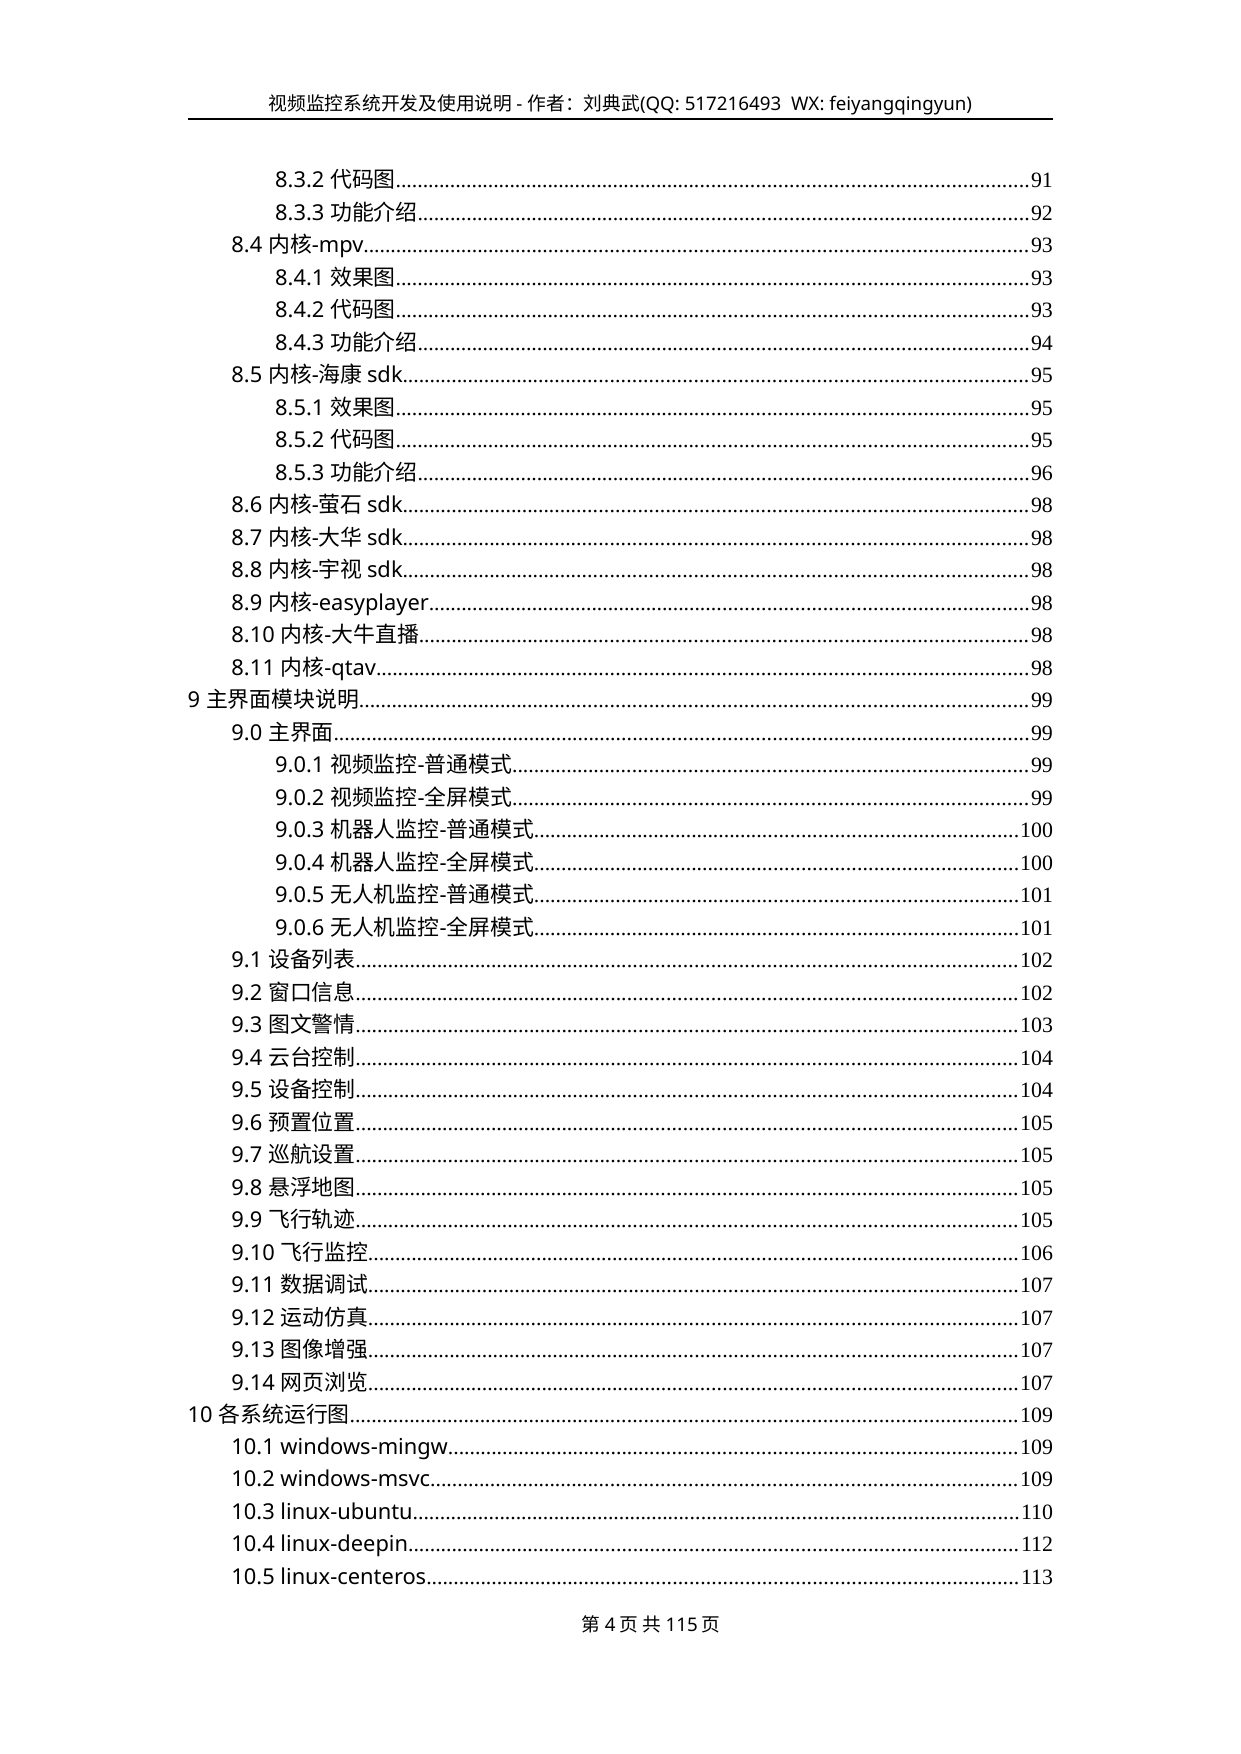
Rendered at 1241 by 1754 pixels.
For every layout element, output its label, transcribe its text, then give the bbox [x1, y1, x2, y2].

text 9.8 悬浮地图 105 [231, 1169, 1053, 1202]
text 8.4.2 代码图 93 [275, 292, 1053, 324]
text 10.4 linux-deepin 112 [231, 1527, 1053, 1559]
text 9.6 预置位置 105 [231, 1104, 1053, 1137]
text 8.4.3 功能介绍 94 [275, 324, 1053, 357]
text 9.11 数据调试 107 [231, 1267, 1053, 1299]
text 10.1 windows-mingw 109 [231, 1429, 1053, 1462]
text 9.0.2 视频监控-全屏模式 99 [275, 779, 1053, 812]
text 8.5 内核-海康sdk 95 [231, 357, 1053, 389]
text 9.0.4 机器人监控-全屏模式 100 [275, 844, 1053, 877]
text 9.1 设备列表 102 [231, 942, 1053, 974]
text 9.0.6 无人机监控-全屏模式 101 [275, 909, 1053, 942]
text 9.0 主界面 99 [231, 714, 1053, 747]
text 9.13 图像增强 107 [231, 1332, 1053, 1364]
text 9.2 窗口信息 102 [231, 974, 1053, 1007]
text 9.0.1 视频监控-普通模式 99 [275, 747, 1053, 779]
text 8.5.3 功能介绍 96 [275, 454, 1053, 487]
text 9.9 飞行轨迹 105 [231, 1202, 1053, 1234]
text 8.3.3 功能介绍 92 [275, 194, 1053, 227]
text 9 主界面模块说明 99 [187, 682, 1053, 714]
text 9.14 网页浏览 107 [231, 1364, 1053, 1397]
text 9.4 云台控制 104 [231, 1039, 1053, 1072]
text 8.7 内核-大华sdk 98 [231, 519, 1053, 552]
text 9.3 图文警情 103 [231, 1007, 1053, 1039]
text 9.12 运动仿真 107 [231, 1299, 1053, 1332]
text 10.3 linux-ubuntu 110 [231, 1494, 1053, 1527]
text 10.2 windows-msvc 109 [231, 1462, 1053, 1494]
text 8.10 内核-大牛直播 98 [231, 617, 1053, 649]
text 8.4.1 效果图 93 [275, 259, 1053, 292]
text 9.5 设备控制 104 [231, 1072, 1053, 1104]
text 8.11 内核-qtav 98 [231, 649, 1053, 682]
text 9.10 飞行监控 106 [231, 1234, 1053, 1267]
text 9.7 巡航设置 105 [231, 1137, 1053, 1169]
text 8.6 内核-萤石sdk 98 [231, 487, 1053, 519]
text 10 各系统运行图 109 [187, 1397, 1053, 1429]
text 8.3.2 代码图 91 [275, 162, 1053, 194]
text 8.5.1 效果图 95 [275, 389, 1053, 422]
text 9.0.5 无人机监控-普通模式 101 [275, 877, 1053, 909]
text 8.4 内核-mpv 93 [231, 227, 1053, 259]
text 9.0.3 机器人监控-普通模式 100 [275, 812, 1053, 844]
text 10.5 linux-centeros 113 [231, 1559, 1053, 1592]
text 8.5.2 代码图 95 [275, 422, 1053, 454]
text 8.9 内核-easyplayer 98 [231, 584, 1053, 617]
text 8.8 内核-宇视sdk 98 [231, 552, 1053, 584]
